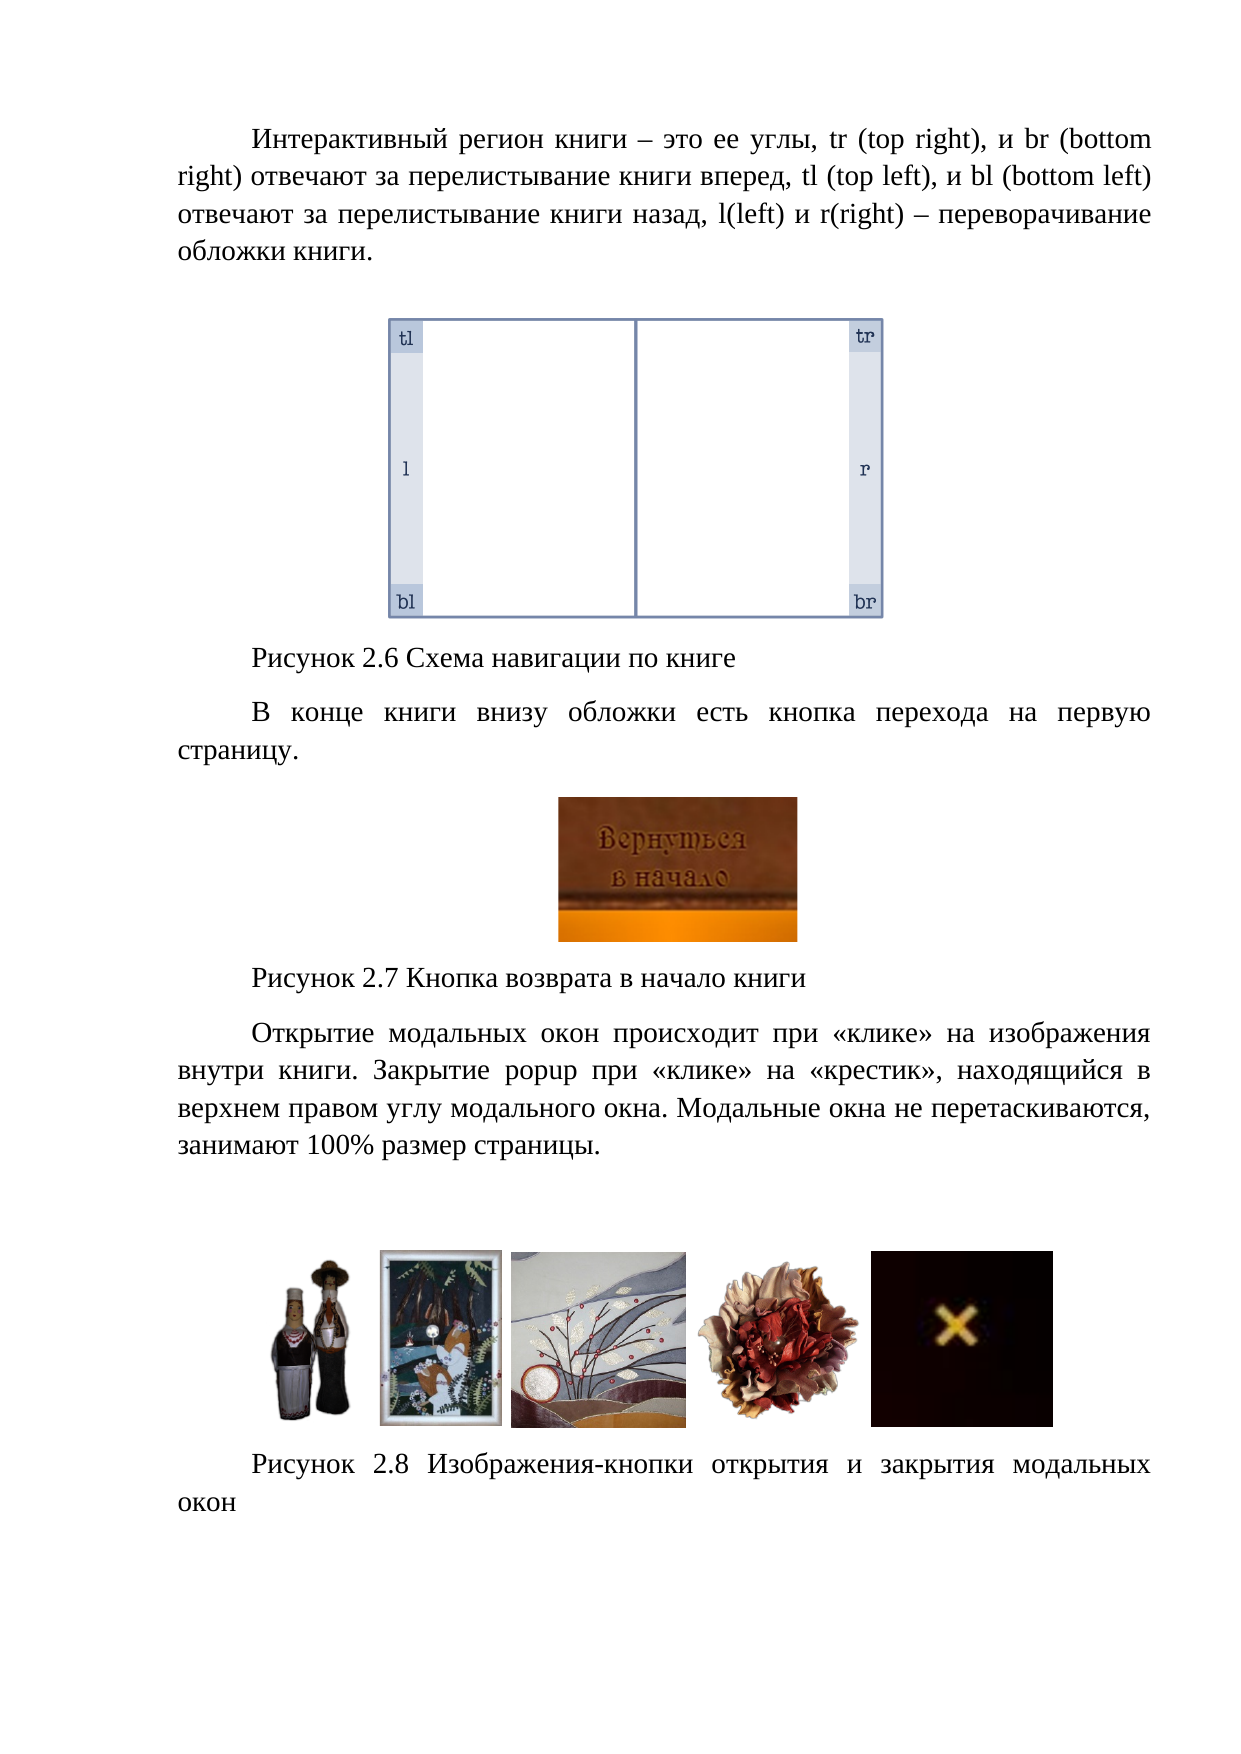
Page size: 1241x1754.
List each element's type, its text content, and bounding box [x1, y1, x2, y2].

text В конце книги внизу обложки есть кнопка перехода на первую страницу. [177, 692, 1152, 767]
picture [250, 1252, 373, 1427]
text Рисунок 2.6 Схема навигации по книге [177, 285, 1152, 675]
text Рисунок 2.7 Кнопка возврата в начало книги [177, 783, 1152, 995]
picture [690, 1252, 866, 1428]
picture [558, 797, 798, 942]
picture [871, 1251, 1053, 1427]
text Открытие модальных окон происходит при «клике» на изображения внутри книги. Закрытие popup при «клике» на «крестик», находящийся в верхнем правом углу модального окна. Модальные окна не перетаскиваются, занимают 100% размер страницы. [177, 1012, 1152, 1162]
picture [379, 1250, 502, 1426]
picture [511, 1252, 686, 1428]
text Интерактивный регион книги – это ее углы, tr (top right), и br (bottom right) отвечают за перелистывание книги вперед, tl (top left), и bl (bottom left) отвечают за перелистывание книги назад, l(left) и r(right) – переворачивание обложки книги. [177, 118, 1152, 268]
